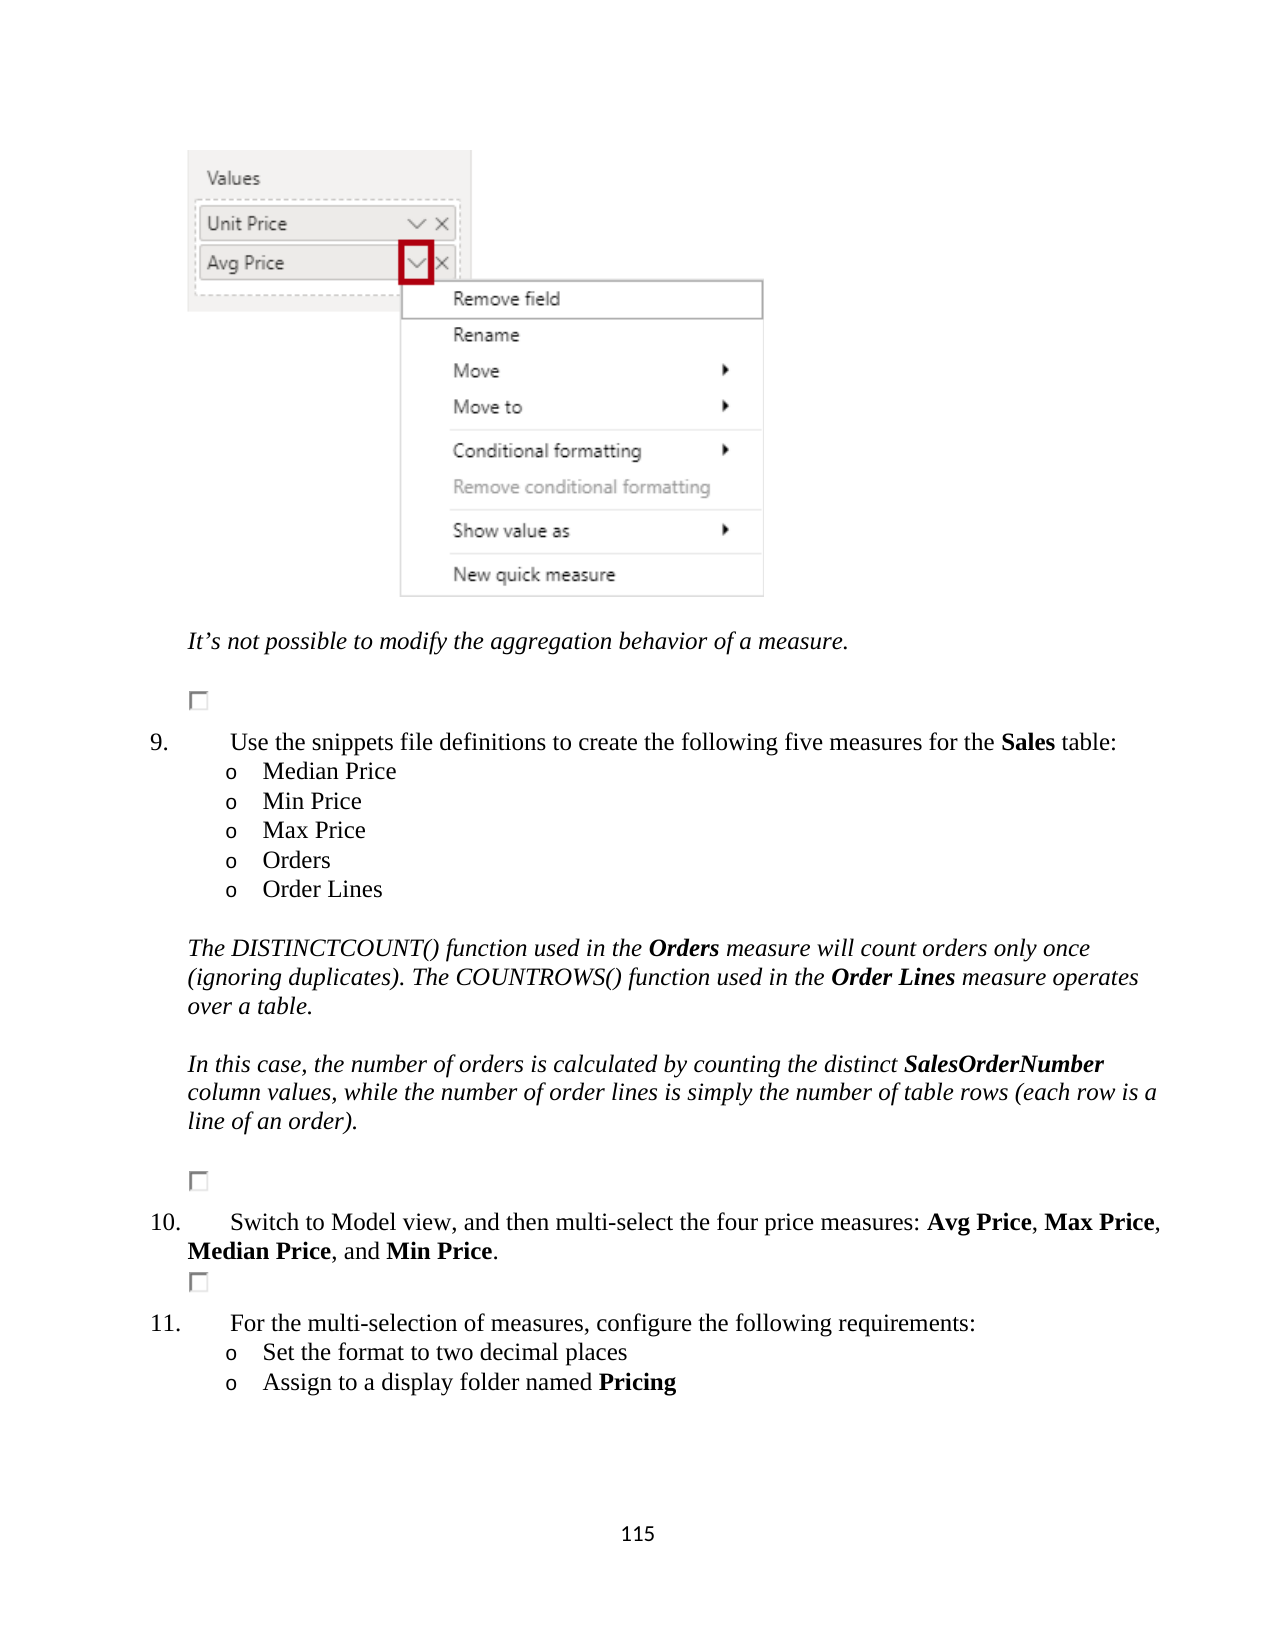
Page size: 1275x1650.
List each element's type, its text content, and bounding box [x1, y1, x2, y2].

picture [187, 150, 764, 597]
text The DISTINCTCOUNT() function used in the Orders measure will count orders only once (ignoring duplicates). The COUNTROWS() function used in the Order Lines measure operates over a table. [187, 933, 1162, 1019]
text In this case, the number of orders is calculated by counting the distinct SalesOrderNumber column values, while the number of order lines is simply the number of table rows (each row is a line of an order). [187, 1049, 1162, 1135]
list Max Price [225, 815, 1162, 845]
list Set the format to two decimal places [225, 1337, 1162, 1367]
list Order Lines [225, 874, 1162, 904]
list Orders [225, 845, 1162, 874]
list For the multi-selection of measures, configure the following requirements: [150, 1265, 1162, 1337]
list Min Price [225, 786, 1162, 815]
text It’s not possible to modify the aggregation behavior of a measure. [187, 626, 1162, 655]
list Assign to a display folder named Pricing [225, 1367, 1162, 1396]
list Switch to Model view, and then multi-select the four price measures: Avg Price, Max Price, Median Price, and Min Price. [150, 1164, 1162, 1265]
list Use the snippets file definitions to create the following five measures for the Sales table: [150, 684, 1162, 756]
list Median Price [225, 756, 1162, 786]
